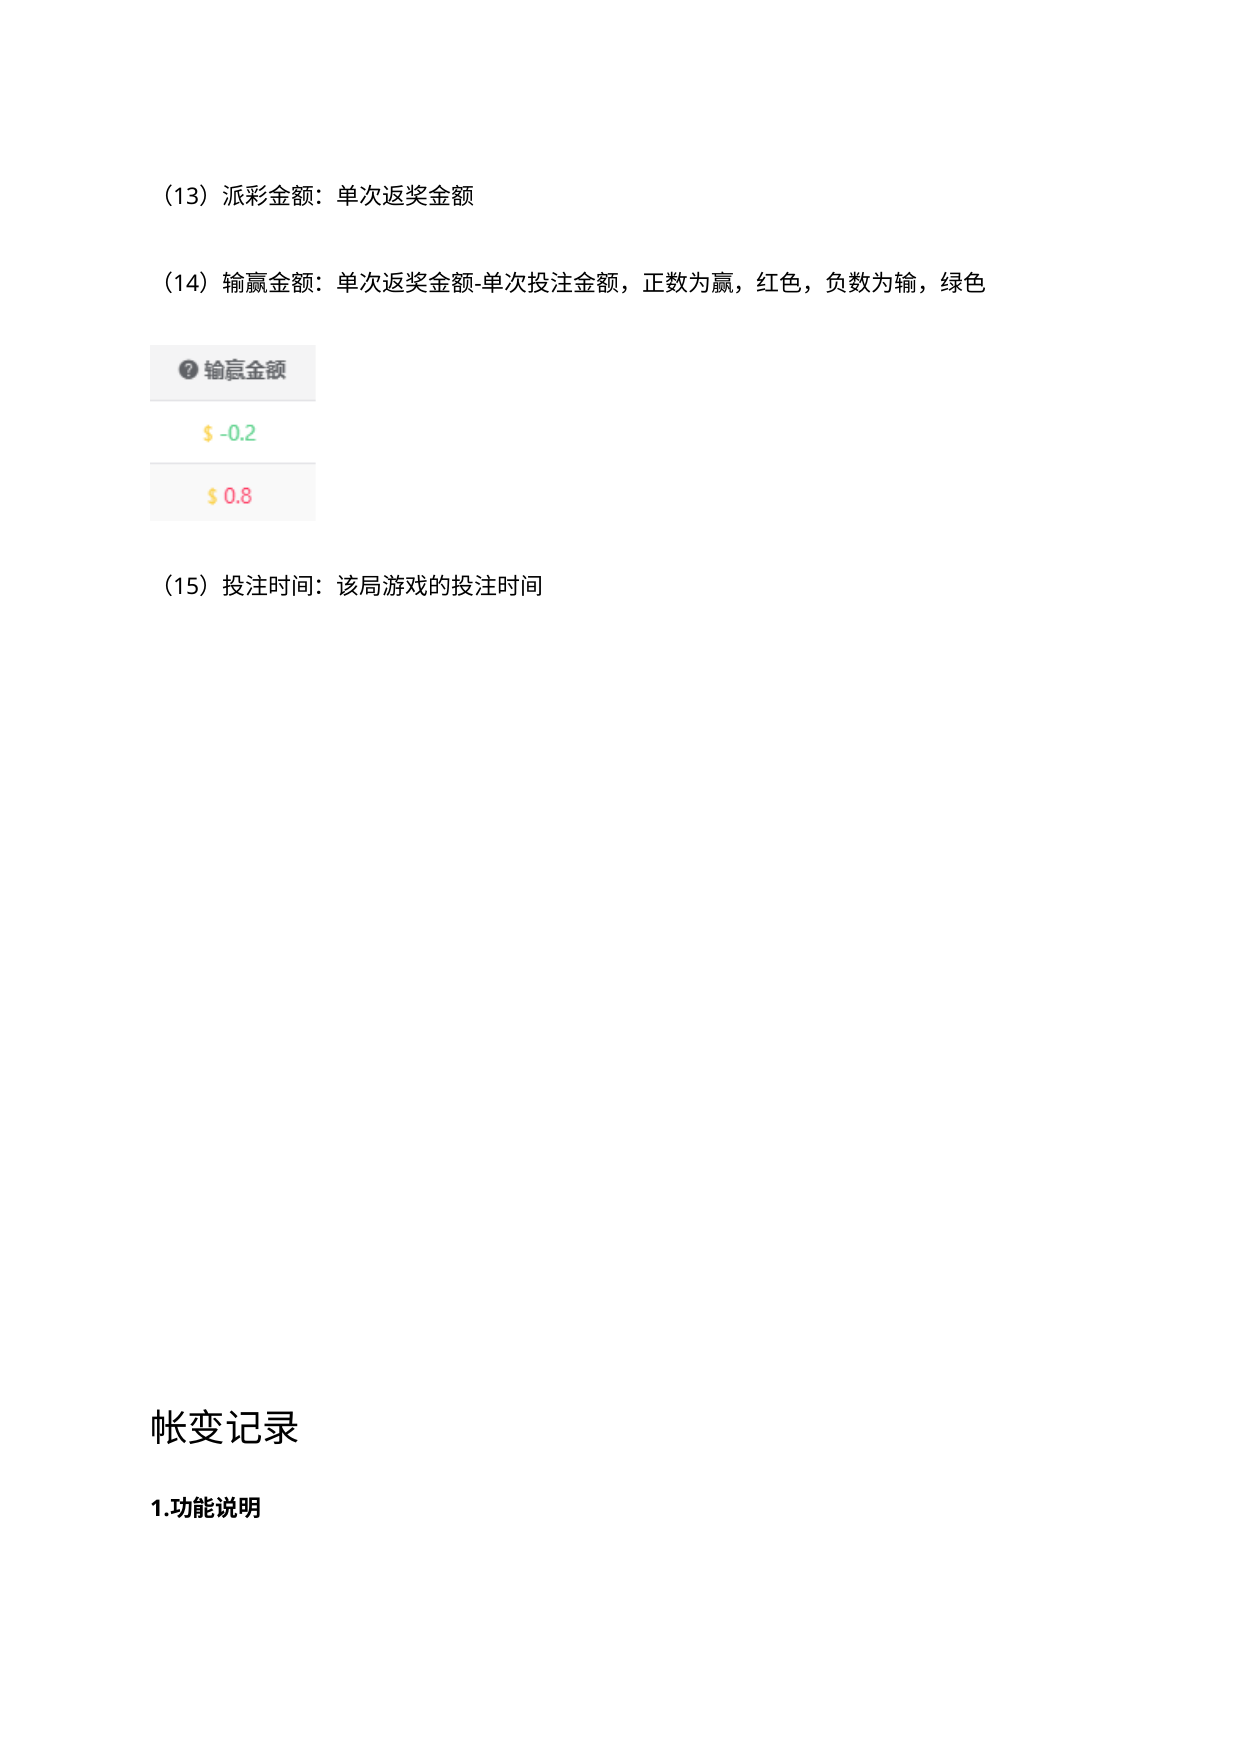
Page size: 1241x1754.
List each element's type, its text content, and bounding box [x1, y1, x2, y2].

text （13）派彩金额：单次返奖金额 [150, 162, 1090, 227]
text （14）输赢金额：单次返奖金额-单次投注金额，正数为赢，红色，负数为输，绿色 [150, 249, 1090, 314]
text 1.功能说明 [150, 1474, 1090, 1539]
subtitle 帐变记录 [150, 1392, 1090, 1457]
text （15）投注时间：该局游戏的投注时间 [150, 552, 1090, 617]
picture [150, 345, 316, 521]
